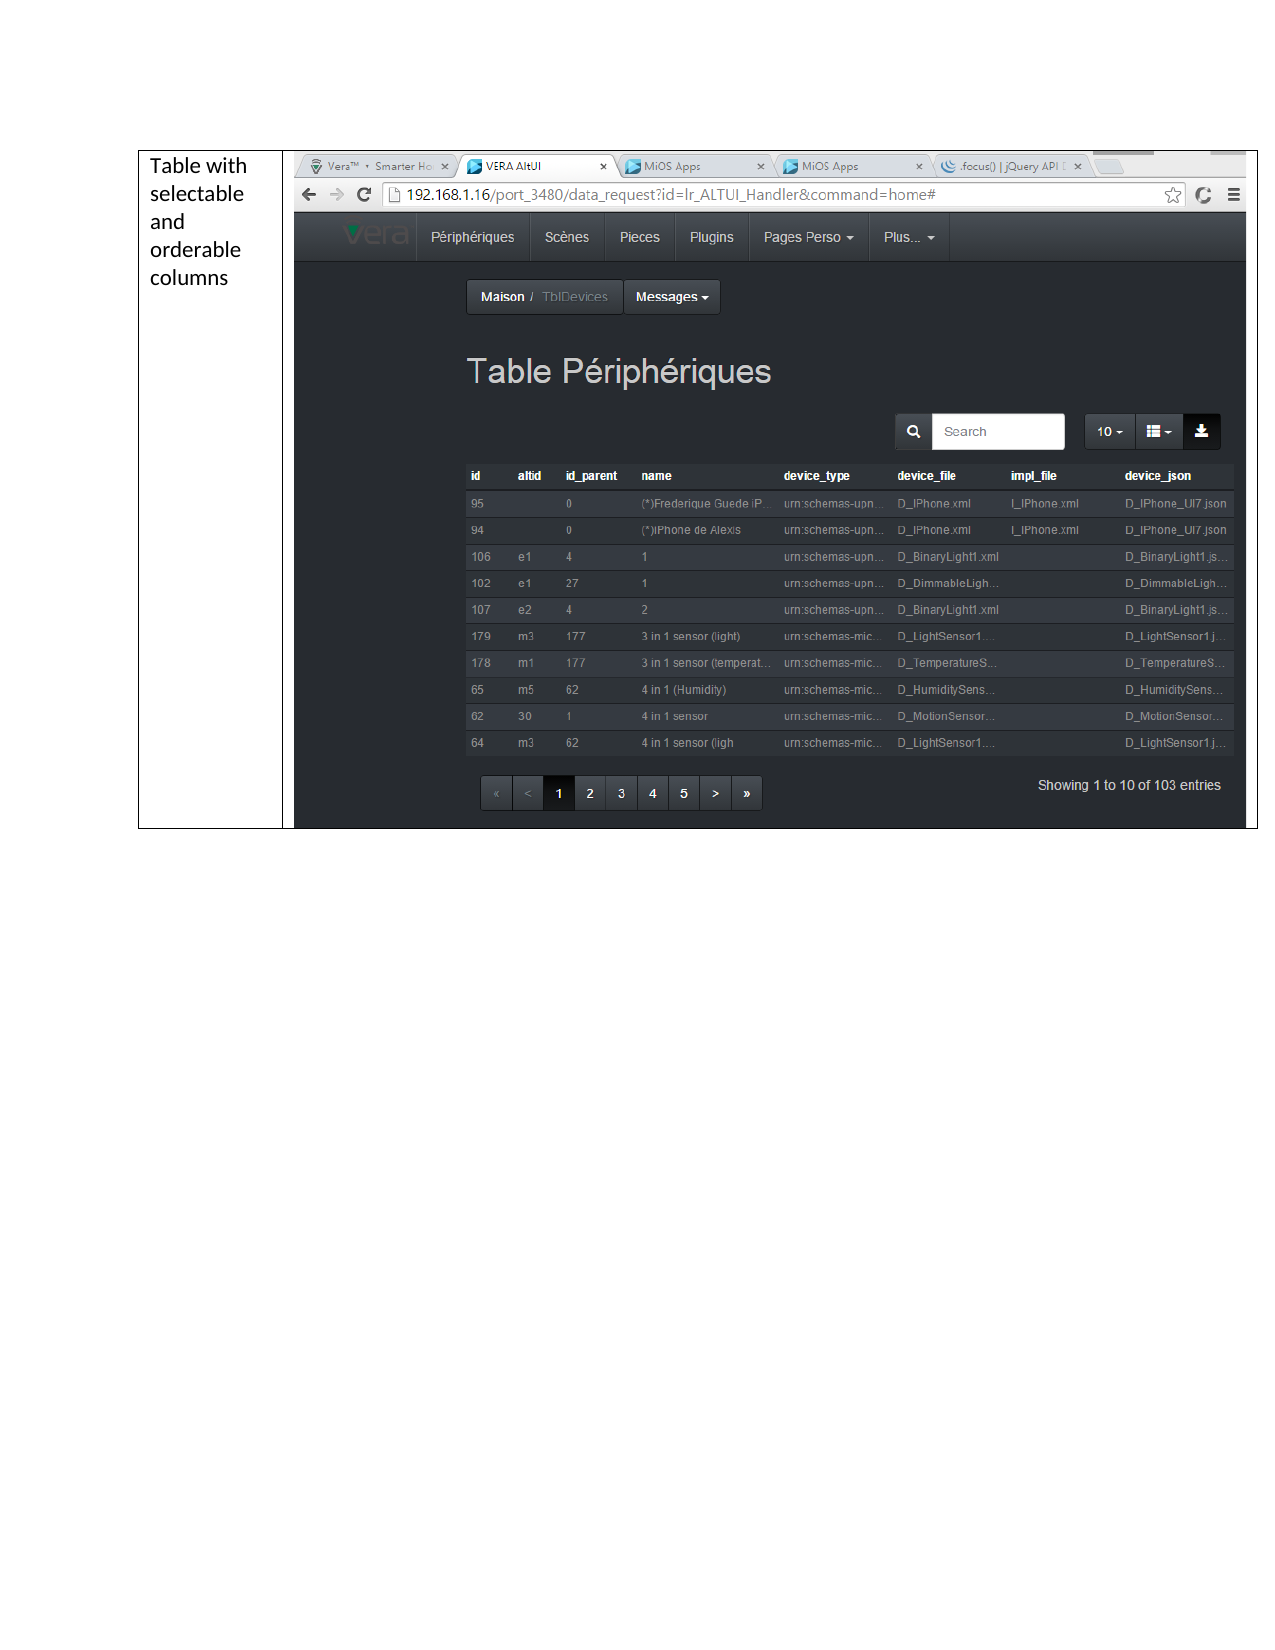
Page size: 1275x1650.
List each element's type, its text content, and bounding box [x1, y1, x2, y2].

table_cell [1247, 151, 1257, 827]
picture [294, 151, 1247, 828]
table_cell [283, 151, 294, 827]
table_cell Table with selectable and orderable columns [139, 151, 282, 827]
